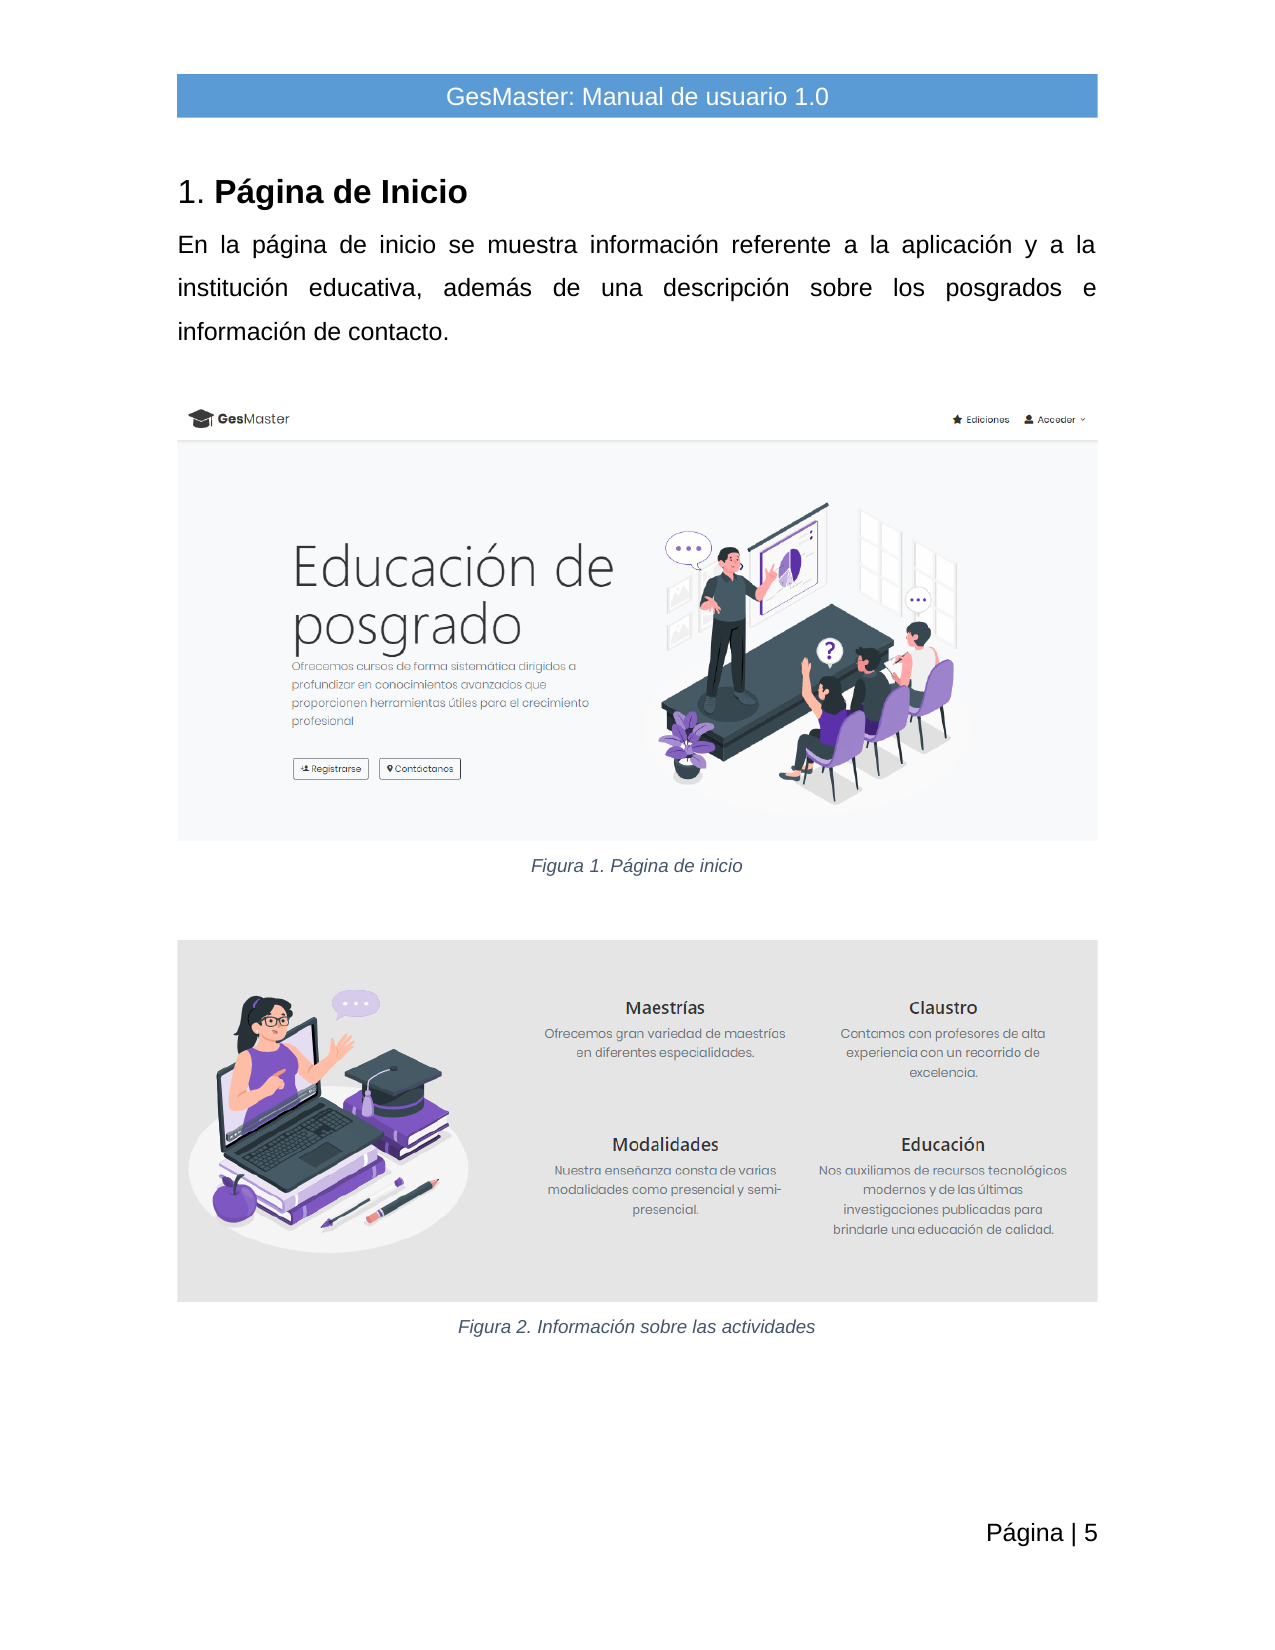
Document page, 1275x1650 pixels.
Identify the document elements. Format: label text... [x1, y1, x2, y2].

subtitle 1. Página de Inicio [177, 173, 1098, 211]
text Figura 2. Información sobre las actividades [177, 1316, 1098, 1337]
text Figura 1. Página de inicio [177, 855, 1098, 877]
text En la página de inicio se muestra información referente a la aplicación y a la institución educativa, además de una descripción sobre los posgrados e información de contacto. [177, 230, 1098, 345]
picture [177, 940, 1098, 1302]
picture [177, 402, 1098, 841]
